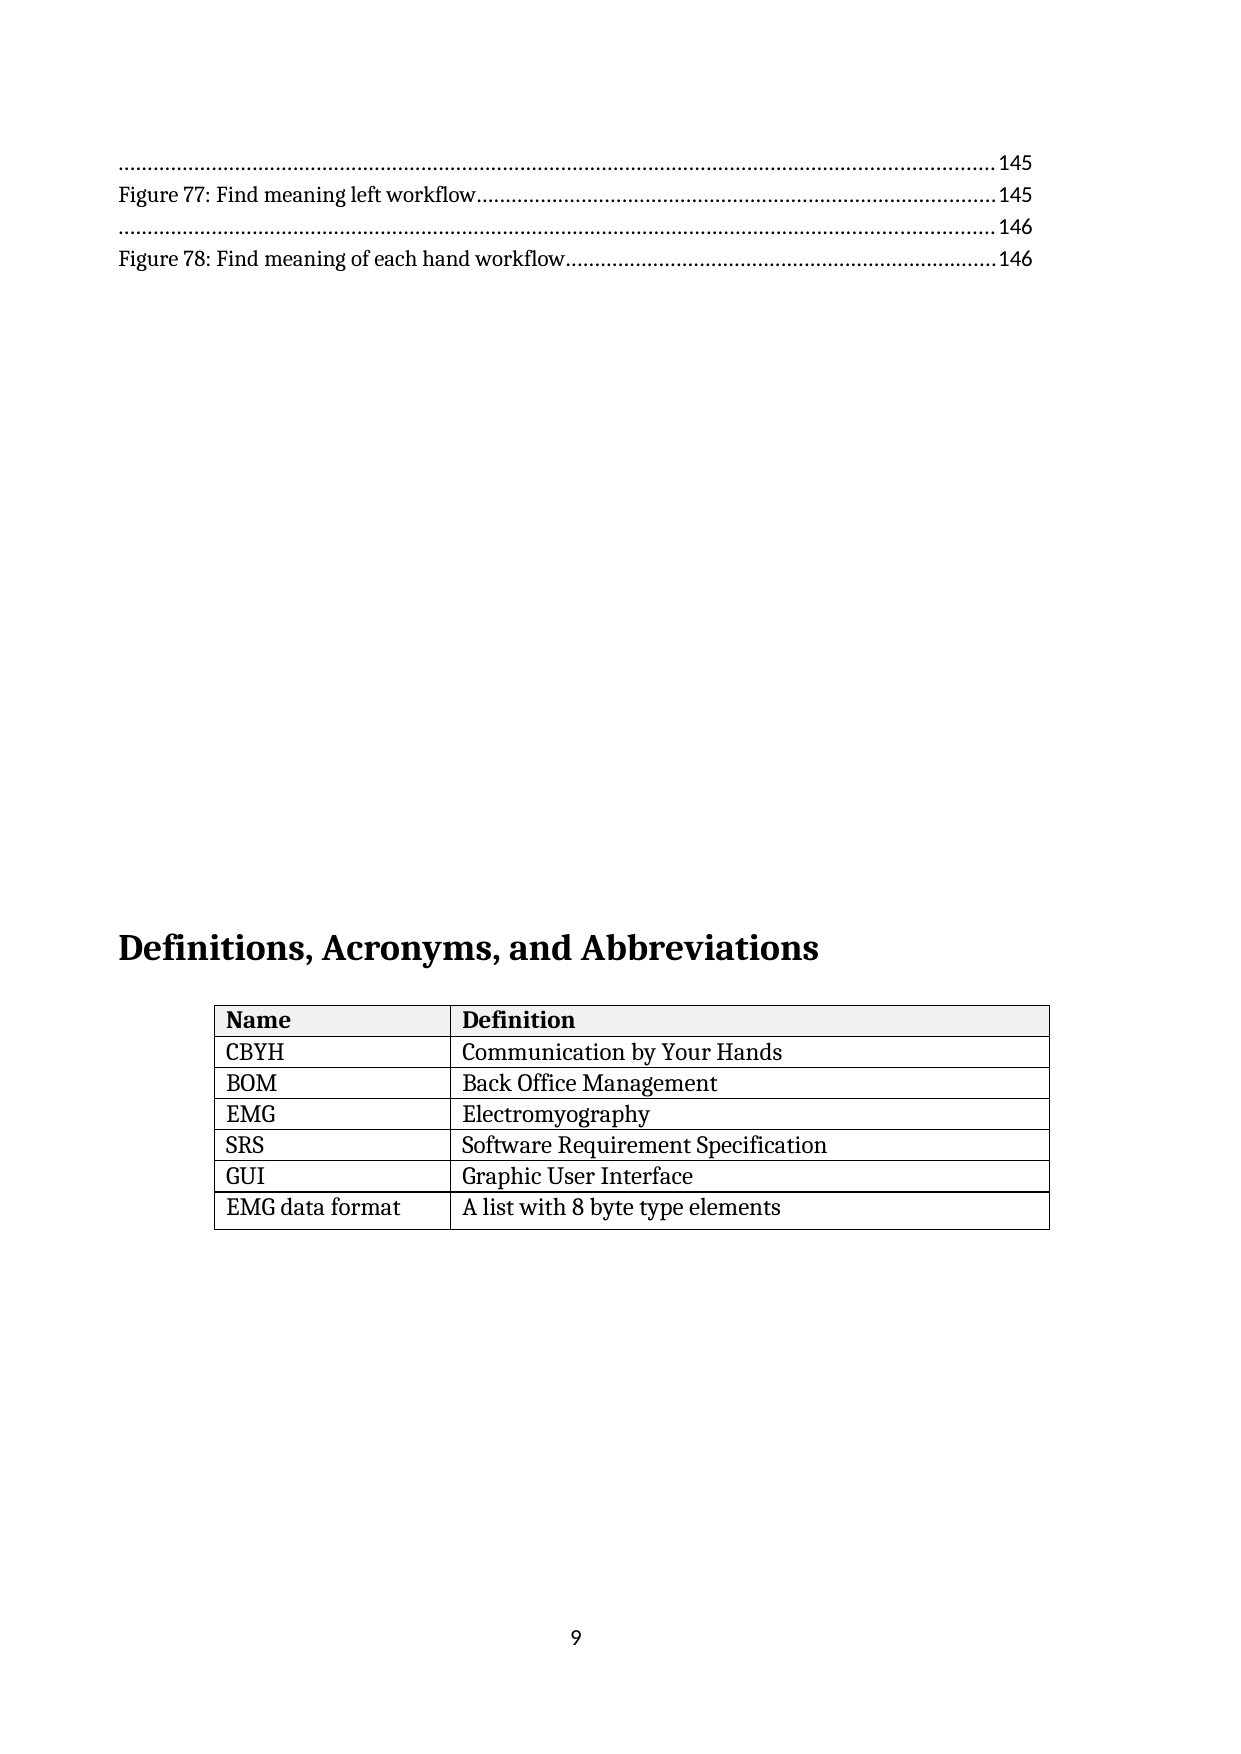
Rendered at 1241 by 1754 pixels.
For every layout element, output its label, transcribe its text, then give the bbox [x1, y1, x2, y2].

table_cell CBYH [215, 1037, 450, 1067]
table_cell Electromyography [451, 1099, 1049, 1129]
table_header Name [215, 1006, 450, 1036]
table_cell BOM [215, 1068, 450, 1098]
table_cell Software Requirement Specification [451, 1130, 1049, 1160]
text 145 [118, 148, 1033, 176]
text Definitions, Acronyms, and Abbreviations [118, 927, 1033, 970]
table_header Definition [451, 1006, 1049, 1036]
table_cell SRS [215, 1130, 450, 1160]
table_cell Graphic User Interface [451, 1161, 1049, 1191]
table_cell Communication by Your Hands [451, 1037, 1049, 1067]
text Figure 77: Find meaning left workflow 145 [118, 180, 1033, 208]
table_cell GUI [215, 1161, 450, 1191]
table_cell EMG [215, 1099, 450, 1129]
text 146 [118, 212, 1033, 240]
table_cell EMG data format [215, 1193, 450, 1228]
table_cell A list with 8 byte type elements [451, 1193, 1049, 1228]
table_cell Back Office Management [451, 1068, 1049, 1098]
text Figure 78: Find meaning of each hand workflow 146 [118, 244, 1033, 272]
